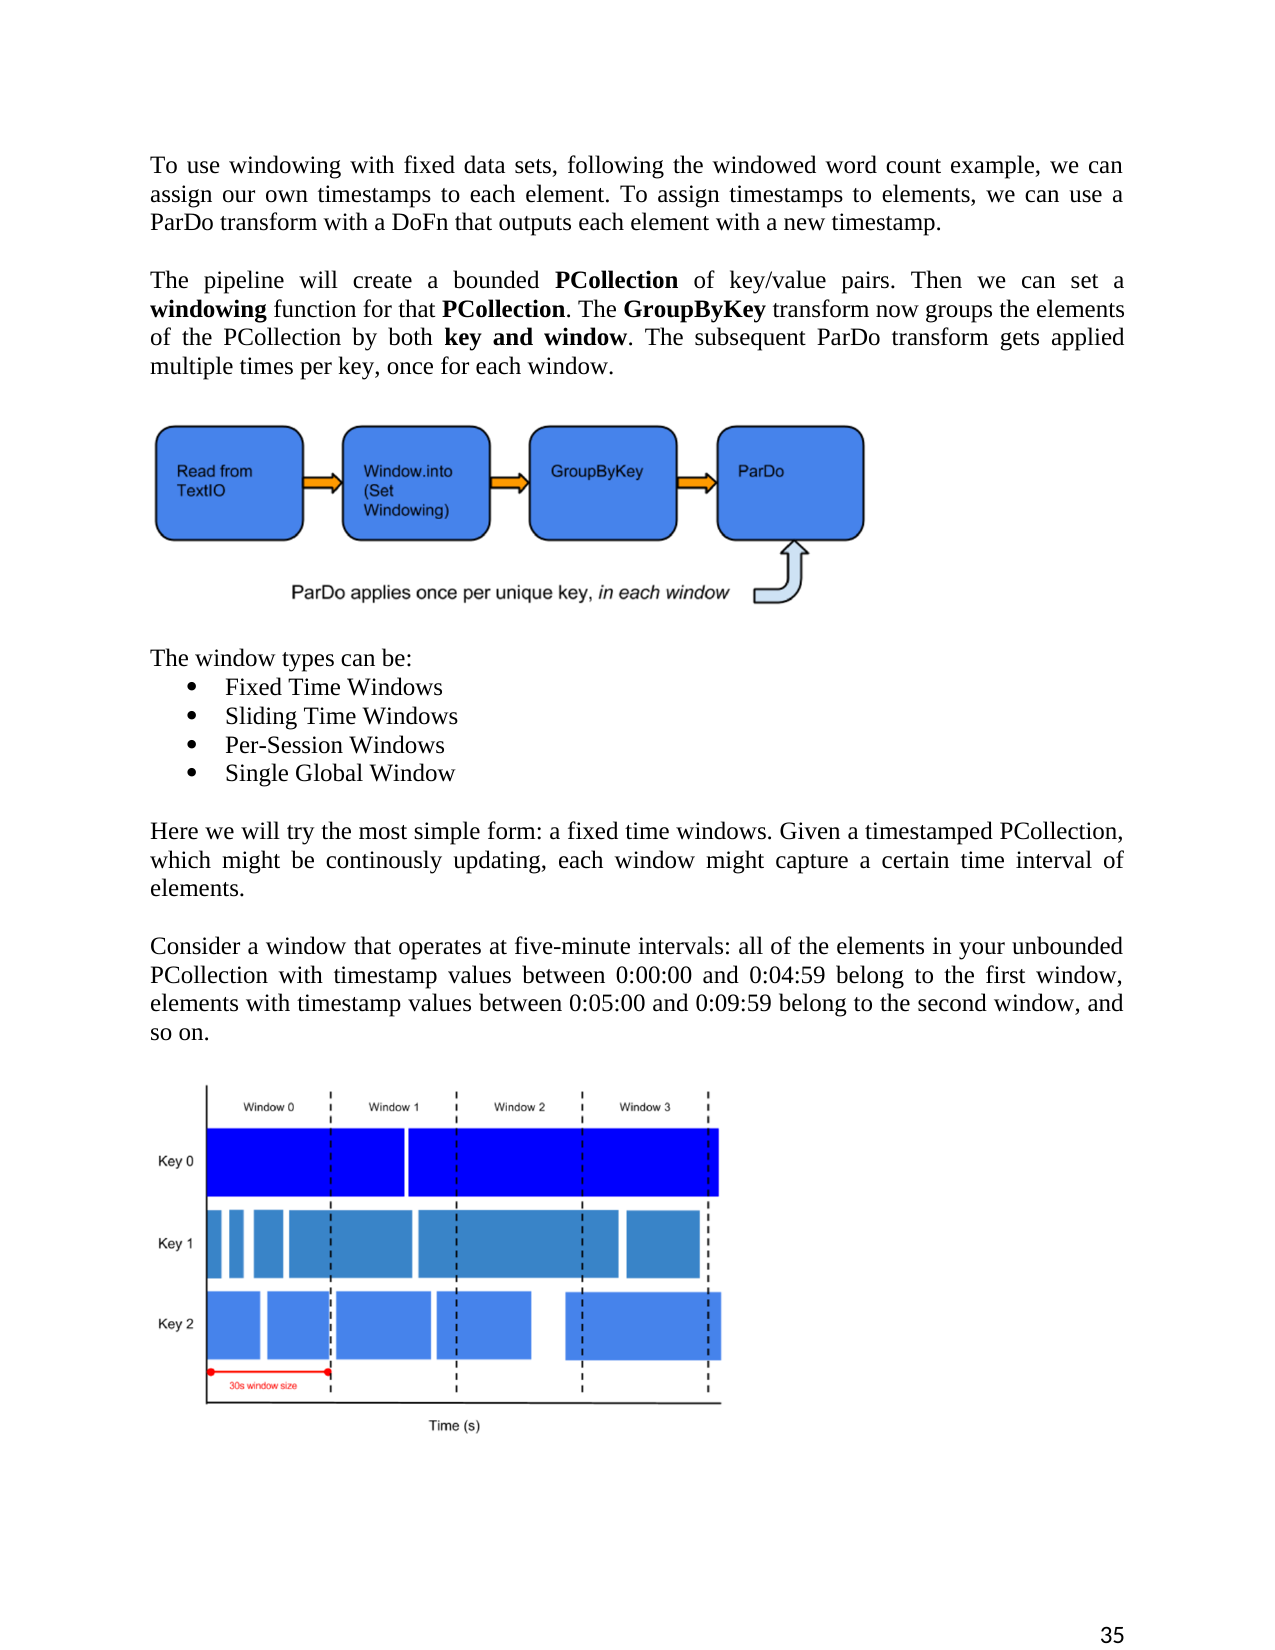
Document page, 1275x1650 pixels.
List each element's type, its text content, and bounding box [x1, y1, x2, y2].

text Here we will try the most simple form: a fixed time windows. Given a timestamped PCollection, which might be continously updating, each window might capture a certain time interval of elements. [150, 816, 1125, 902]
list Per-Session Windows [187, 730, 1125, 758]
list Single Global Window [187, 758, 1125, 787]
picture [150, 408, 871, 615]
text The window types can be: [150, 643, 1125, 672]
text To use windowing with fixed data sets, following the windowed word count example, we can assign our own timestamps to each element. To assign timestamps to elements, we can use a ParDo transform with a DoFn that outputs each element with a new timestamp. [150, 150, 1125, 236]
list Fixed Time Windows [187, 672, 1125, 701]
text Consider a window that operates at five-minute intervals: all of the elements in your unbounded PCollection with timestamp values between 0:00:00 and 0:04:59 belong to the first window, elements with timestamp values between 0:05:00 and 0:09:59 belong to the second window, and so on. [150, 931, 1125, 1046]
list Sliding Time Windows [187, 701, 1125, 730]
picture [150, 1074, 740, 1442]
text The pipeline will create a bounded PCollection of key/value pairs. Then we can set a windowing function for that PCollection. The GroupByKey transform now groups the elements of the PCollection by both key and window. The subsequent ParDo transform gets applied multiple times per key, once for each window. [150, 265, 1125, 380]
